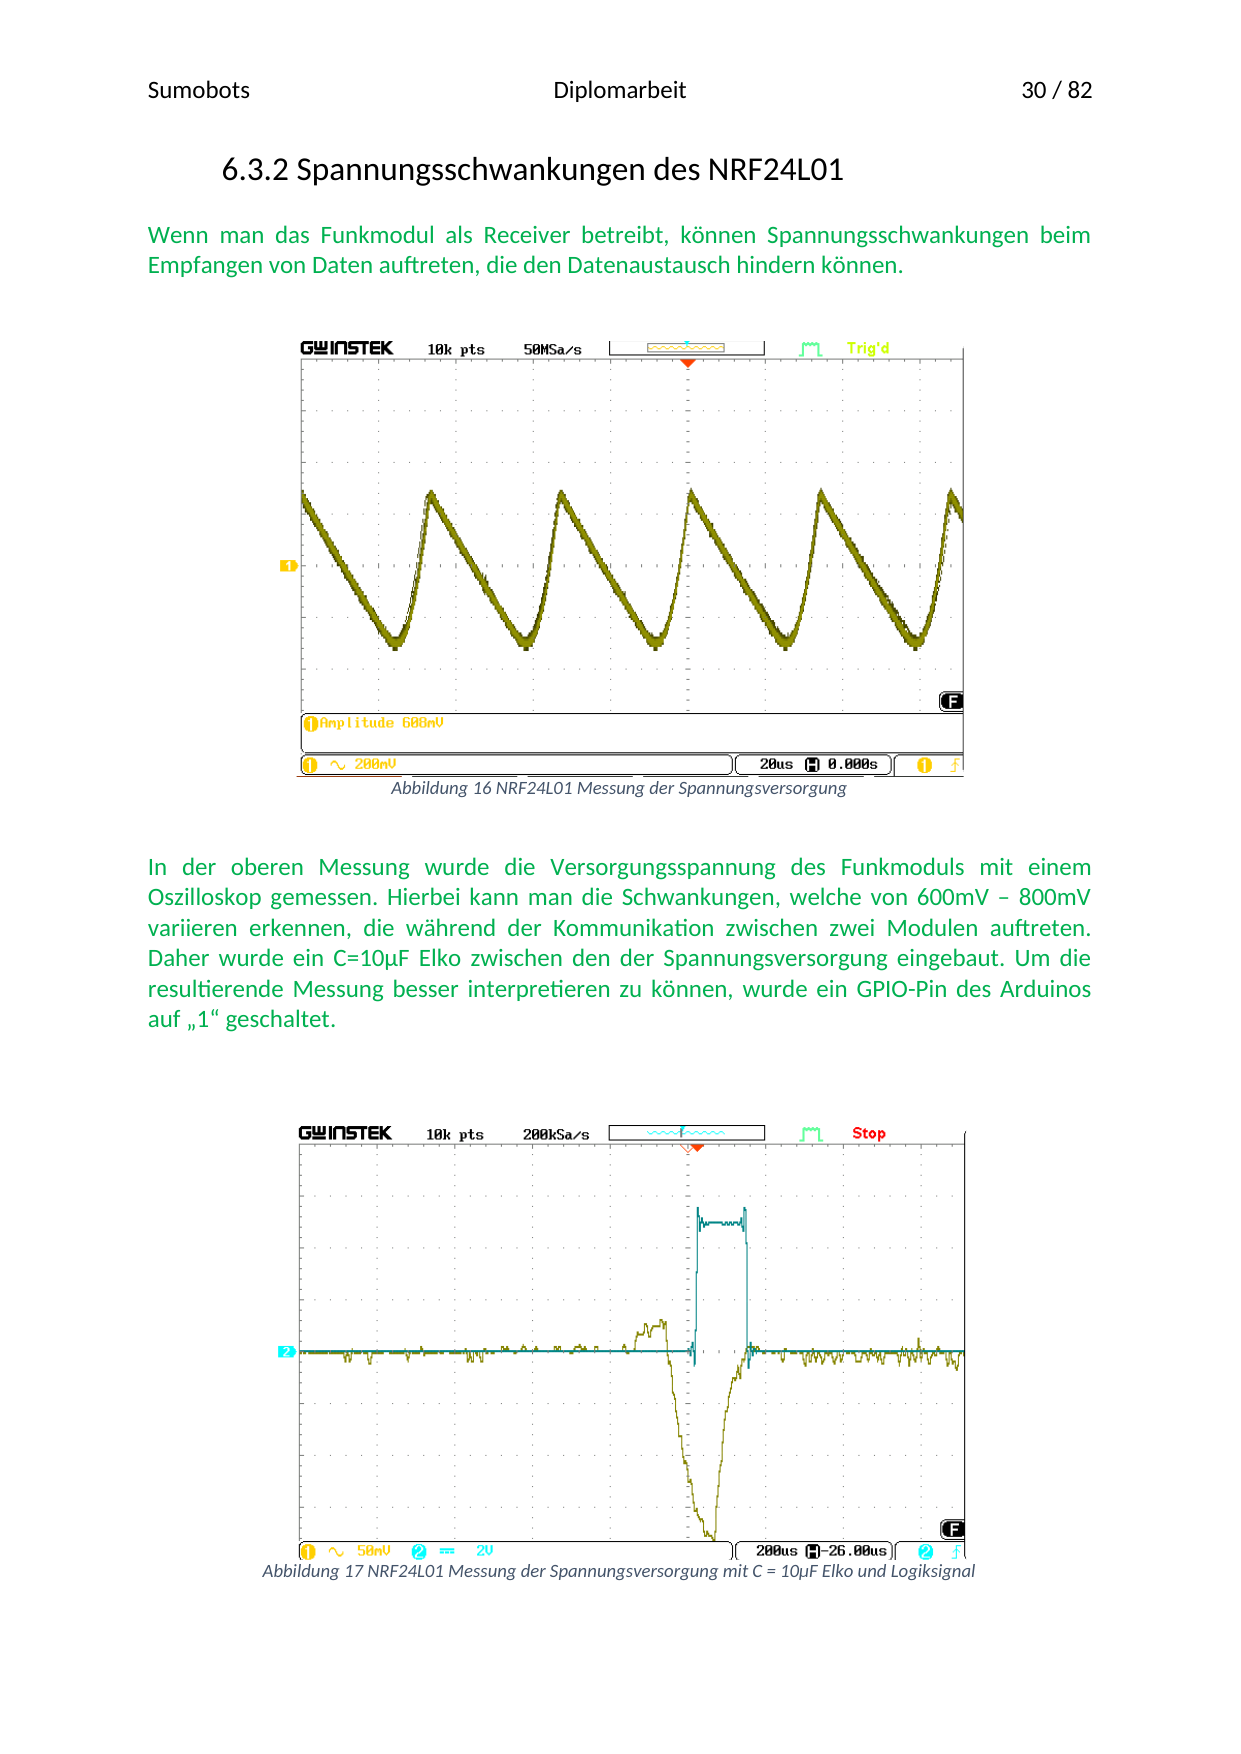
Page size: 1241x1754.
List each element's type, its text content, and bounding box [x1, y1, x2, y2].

text Abbildung 16 NRF24L01 Messung der Spannungsversorgung [148, 776, 1093, 799]
text In der oberen Messung wurde die Versorgungsspannung des Funkmoduls mit einem Oszilloskop gemessen. Hierbei kann man die Schwankungen, welche von 600mV – 800mV variieren erkennen, die während der Kommunikation zwischen zwei Modulen auftreten. Daher wurde ein C=10µF Elko zwischen den der Spannungsversorgung eingebaut. Um die resultierende Messung besser interpretieren zu können, wurde ein GPIO-Pin des Arduinos auf „1“ geschaltet. [148, 851, 1093, 1034]
picture [276, 341, 964, 777]
picture [274, 1125, 967, 1560]
subtitle Spannungsschwankungen des NRF24L01 [221, 148, 1093, 188]
text Abbildung 17 NRF24L01 Messung der Spannungsversorgung mit C = 10µF Elko und Logiksignal [148, 1560, 1093, 1583]
text Wenn man das Funkmodul als Receiver betreibt, können Spannungsschwankungen beim Empfangen von Daten auftreten, die den Datenaustausch hindern können. [148, 219, 1093, 280]
